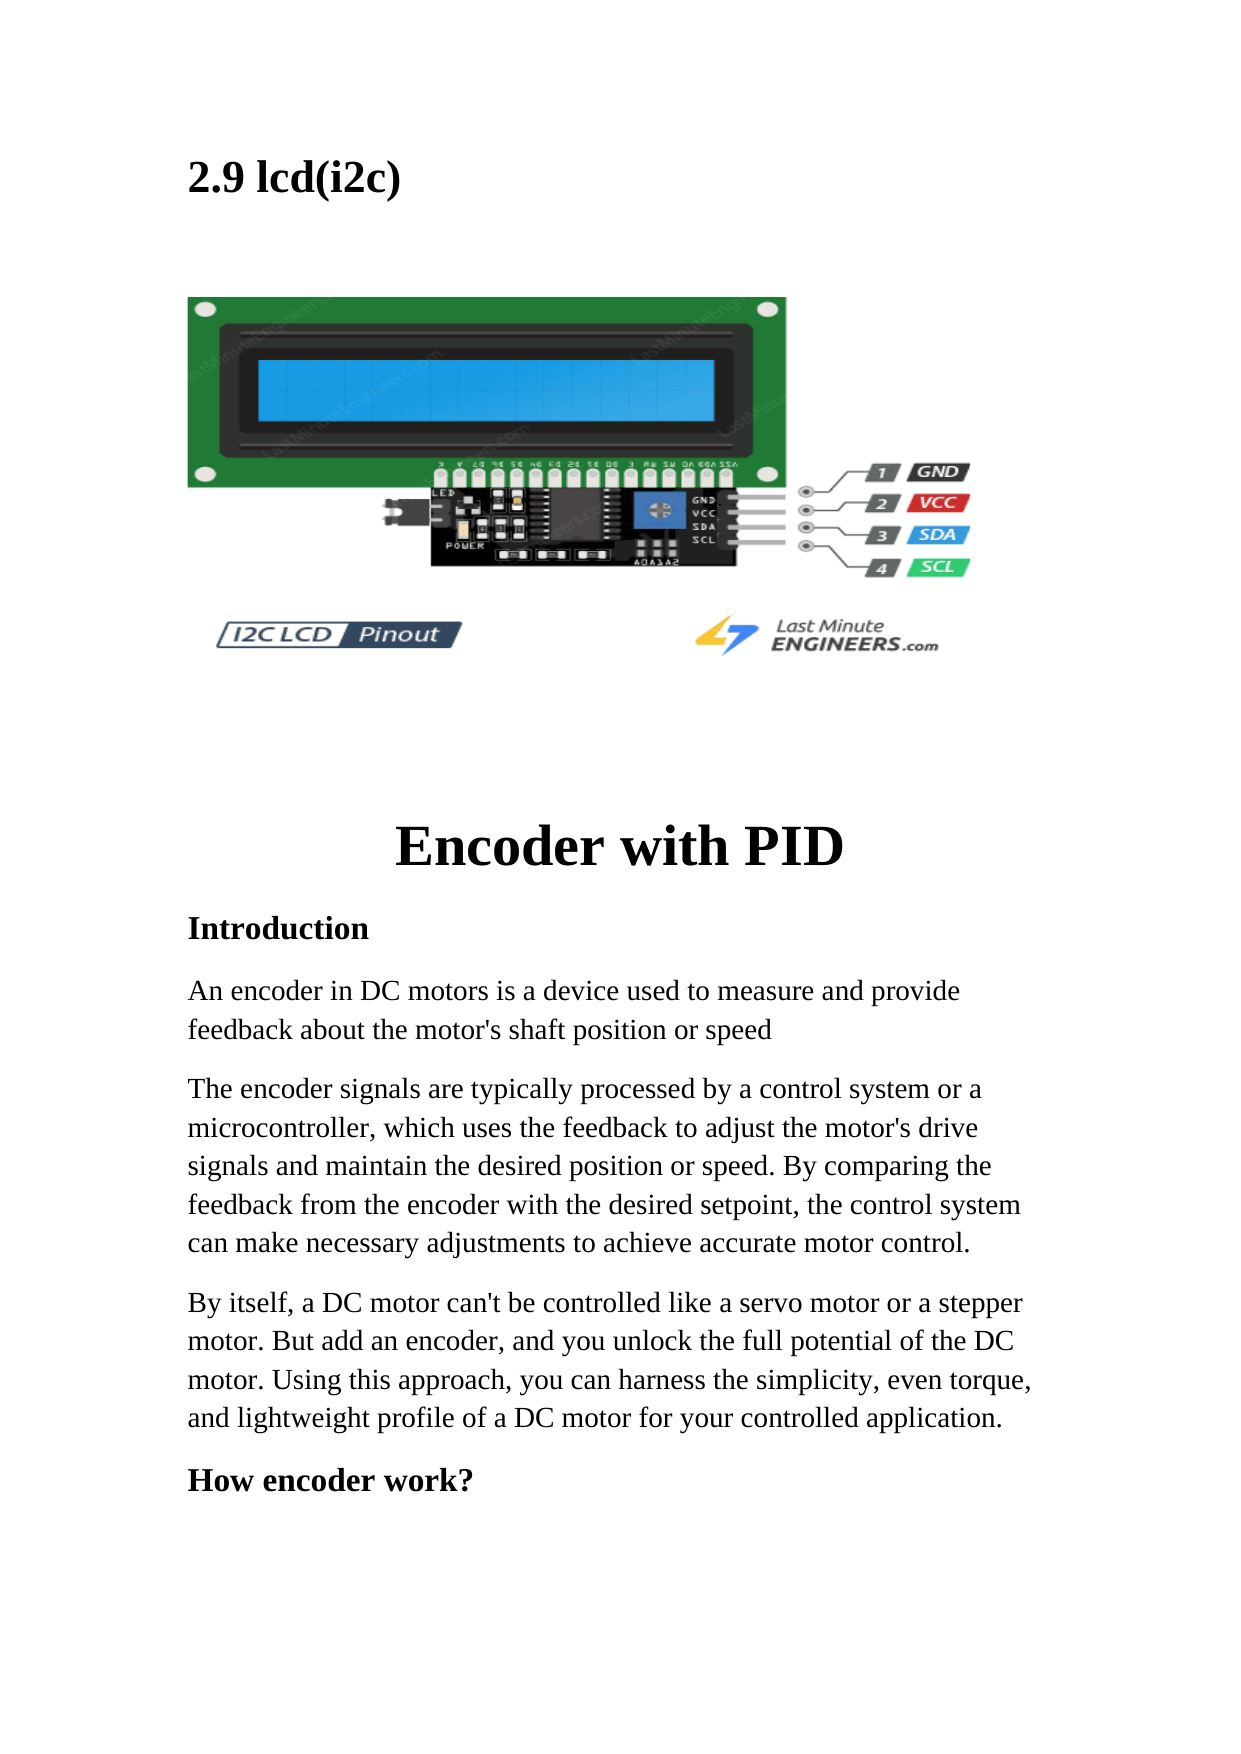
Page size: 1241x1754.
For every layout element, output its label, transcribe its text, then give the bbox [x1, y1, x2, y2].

text 2.9 lcd(i2c) [187, 150, 1053, 203]
text Encoder with PID [187, 811, 1053, 878]
text The encoder signals are typically processed by a control system or a microcontroller, which uses the feedback to adjust the motor's drive signals and maintain the desired position or speed. By comparing the feedback from the encoder with the desired setpoint, the control system can make necessary adjustments to achieve accurate motor control. [187, 1071, 1053, 1259]
text By itself, a DC motor can't be controlled like a servo motor or a stepper motor. But add an encoder, and you unlock the full potential of the DC motor. Using this approach, you can harness the simplicity, even torque, and lightweight profile of a DC motor for your controlled application. [187, 1285, 1053, 1434]
text How encoder work? [187, 1460, 1053, 1498]
picture [187, 297, 971, 657]
text An encoder in DC motors is a device used to measure and provide feedback about the motor's shaft position or speed [187, 973, 1053, 1046]
text Introduction [187, 908, 1053, 947]
